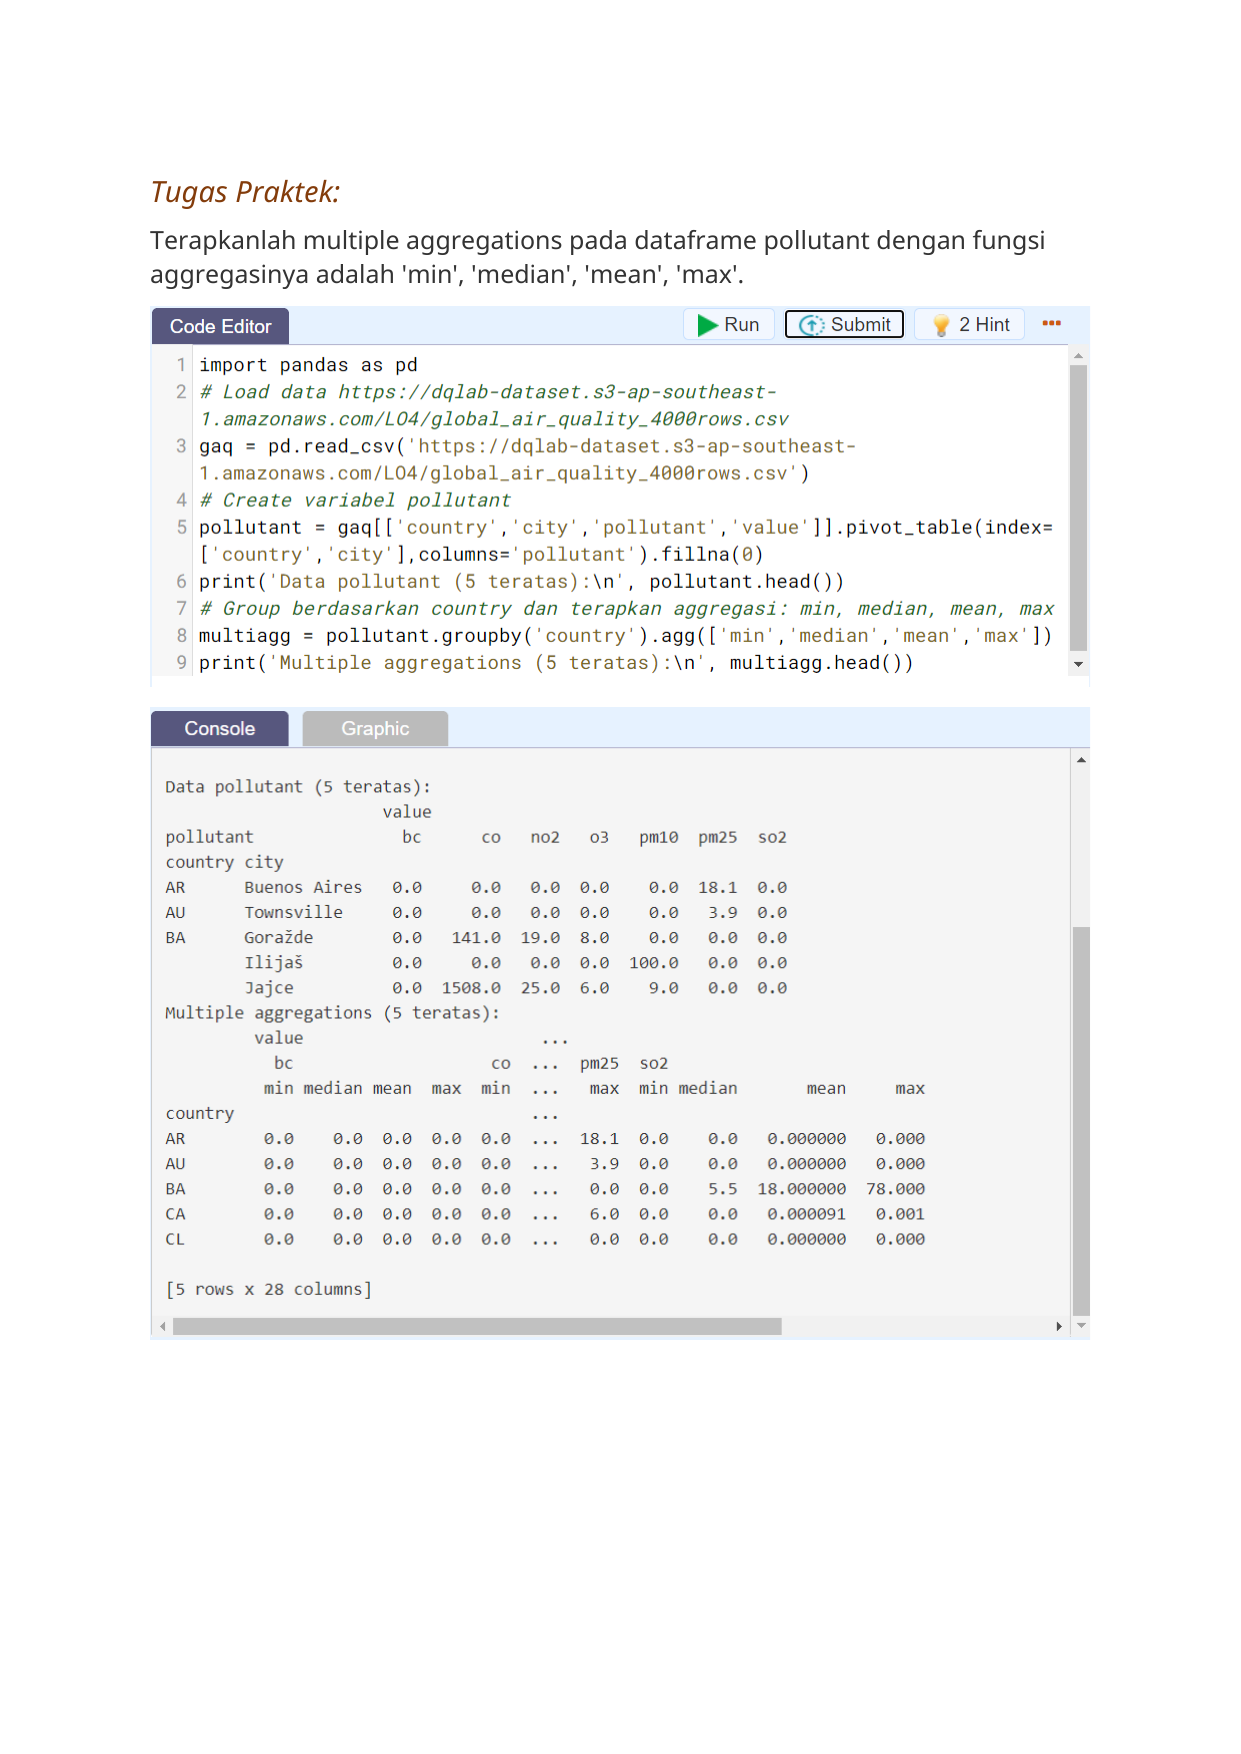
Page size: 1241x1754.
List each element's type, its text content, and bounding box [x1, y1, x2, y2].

subtitle Tugas Praktek: [150, 171, 1090, 211]
text Terapkanlah multiple aggregations pada dataframe pollutant dengan fungsi aggregasinya adalah 'min', 'median', 'mean', 'max'. [150, 223, 1090, 291]
picture [150, 707, 1091, 1340]
picture [150, 306, 1091, 687]
